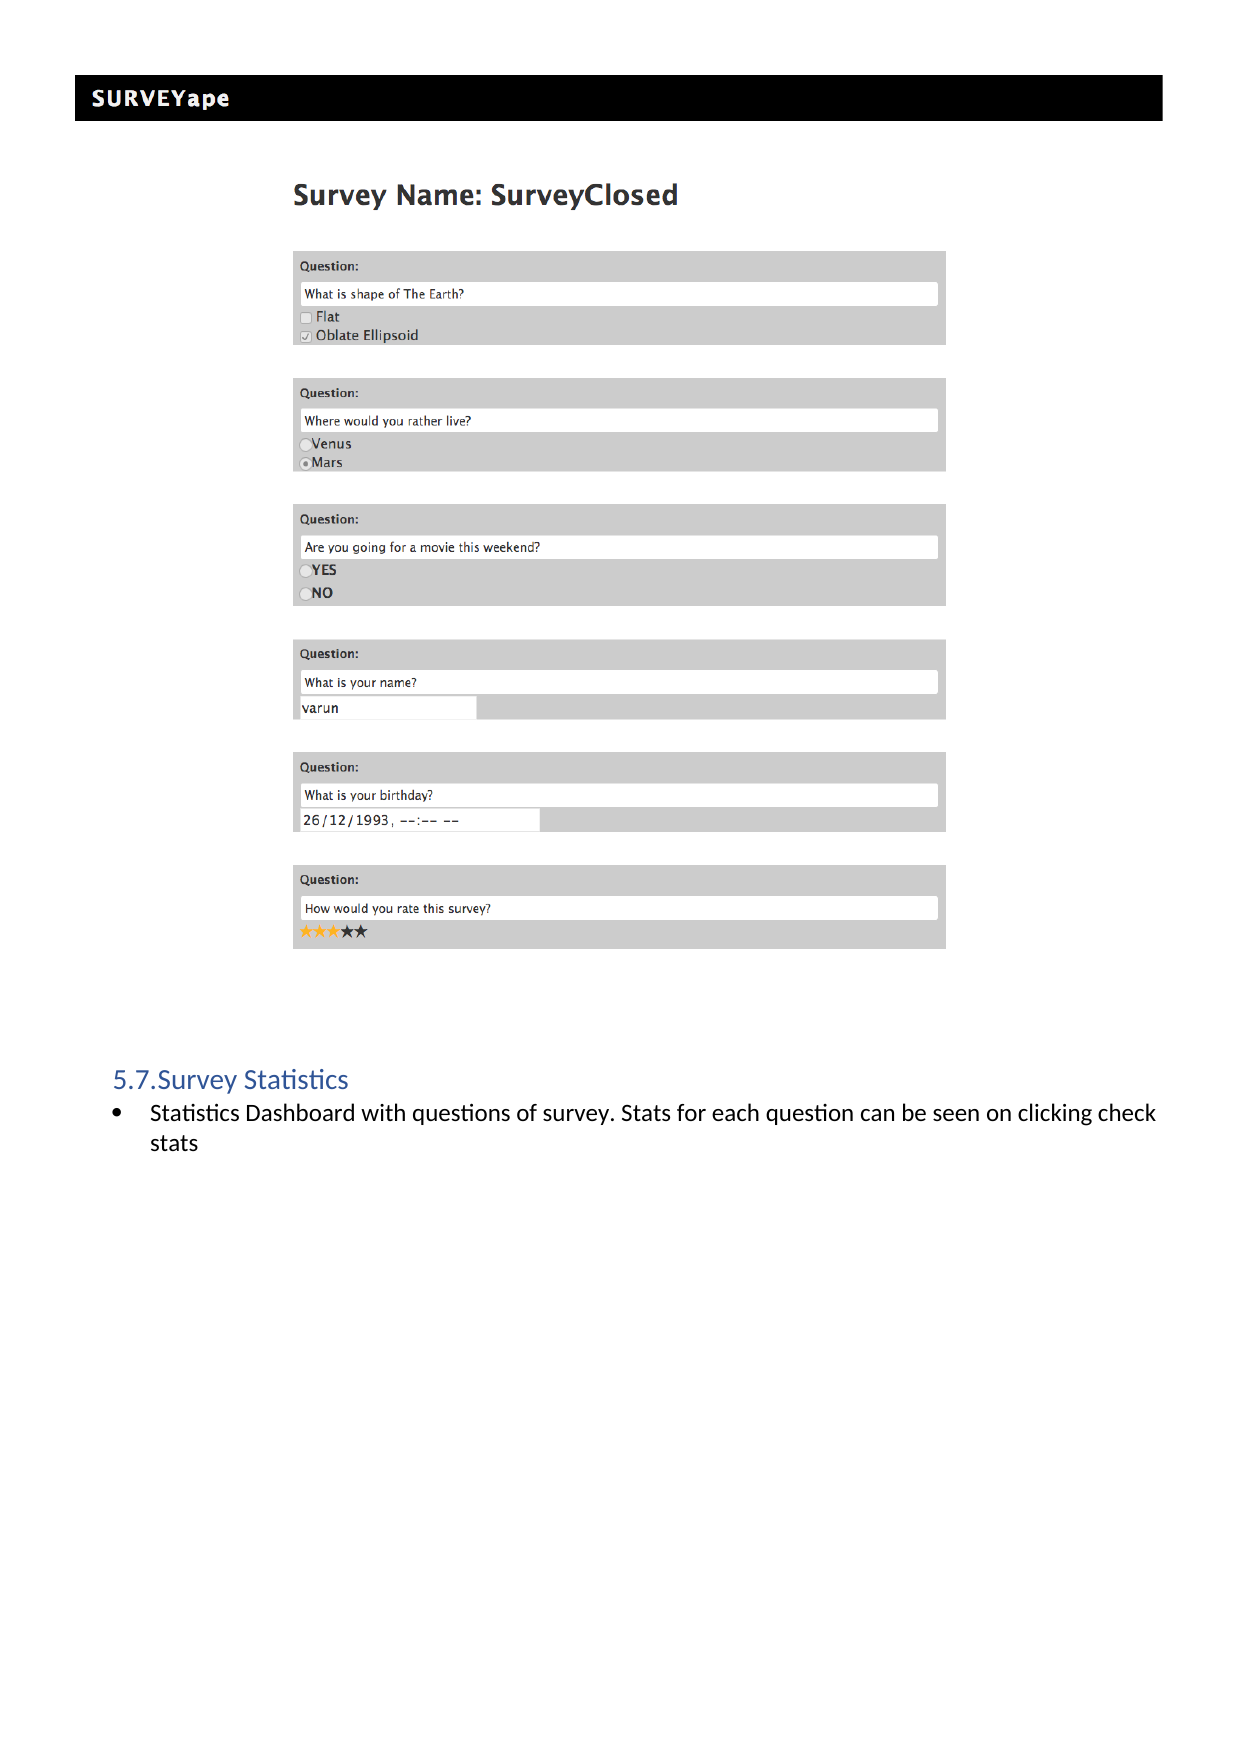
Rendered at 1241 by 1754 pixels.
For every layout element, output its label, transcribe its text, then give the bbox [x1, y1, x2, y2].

list Statistics Dashboard with questions of survey. Stats for each question can be seen on clicking check stats [112, 1097, 1165, 1158]
picture [75, 75, 1163, 1037]
subtitle Survey Statistics [112, 1061, 1165, 1097]
